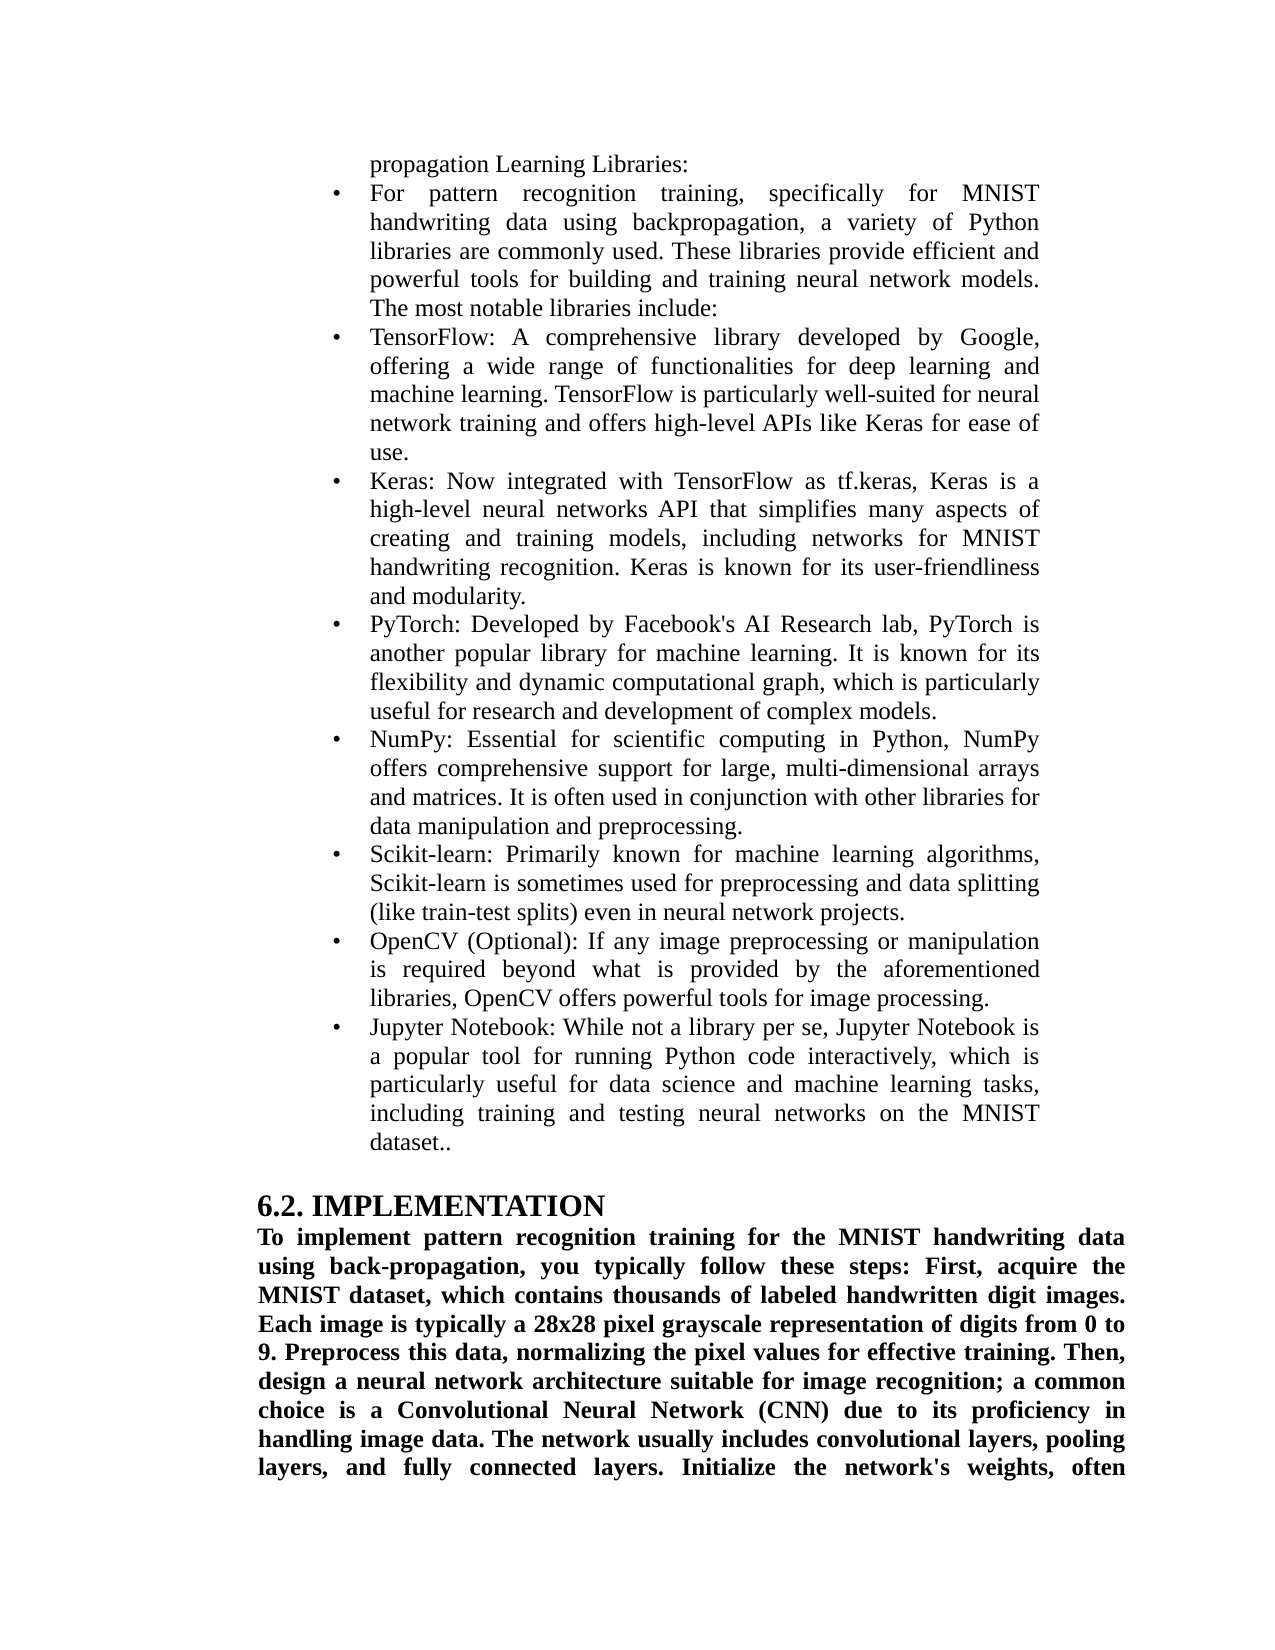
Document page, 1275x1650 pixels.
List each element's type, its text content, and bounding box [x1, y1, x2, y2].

text 6.2. IMPLEMENTATION [257, 1194, 1127, 1222]
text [257, 1223, 1127, 1482]
list Scikit-learn: Primarily known for machine learning algorithms, Scikit-learn is sometimes used for preprocessing and data splitting (like train-test splits) even in neural network projects. [332, 840, 1040, 926]
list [332, 150, 1040, 179]
list Jupyter Notebook: While not a library per se, Jupyter Notebook is a popular tool for running Python code interactively, which is particularly useful for data science and machine learning tasks, including training and testing neural networks on the MNIST dataset.. [332, 1012, 1040, 1156]
list OpenCV (Optional): If any image preprocessing or manipulation is required beyond what is provided by the aforementioned libraries, OpenCV offers powerful tools for image processing. [332, 926, 1040, 1012]
list PyTorch: Developed by Facebook's AI Research lab, PyTorch is another popular library for machine learning. It is known for its flexibility and dynamic computational graph, which is particularly useful for research and development of complex models. [332, 610, 1040, 725]
list For pattern recognition training, specifically for MNIST handwriting data using backpropagation, a variety of Python libraries are commonly used. These libraries provide efficient and powerful tools for building and training neural network models. The most notable libraries include: [332, 179, 1040, 322]
list Keras: Now integrated with TensorFlow as tf.keras, Keras is a high-level neural networks API that simplifies many aspects of creating and training models, including networks for MNIST handwriting recognition. Keras is known for its user-friendliness and modularity. [332, 466, 1040, 610]
list TensorFlow: A comprehensive library developed by Google, offering a wide range of functionalities for deep learning and machine learning. TensorFlow is particularly well-suited for neural network training and offers high-level APIs like Keras for ease of use. [332, 322, 1040, 466]
list NumPy: Essential for scientific computing in Python, NumPy offers comprehensive support for large, multi-dimensional arrays and matrices. It is often used in conjunction with other libraries for data manipulation and preprocessing. [332, 725, 1040, 840]
